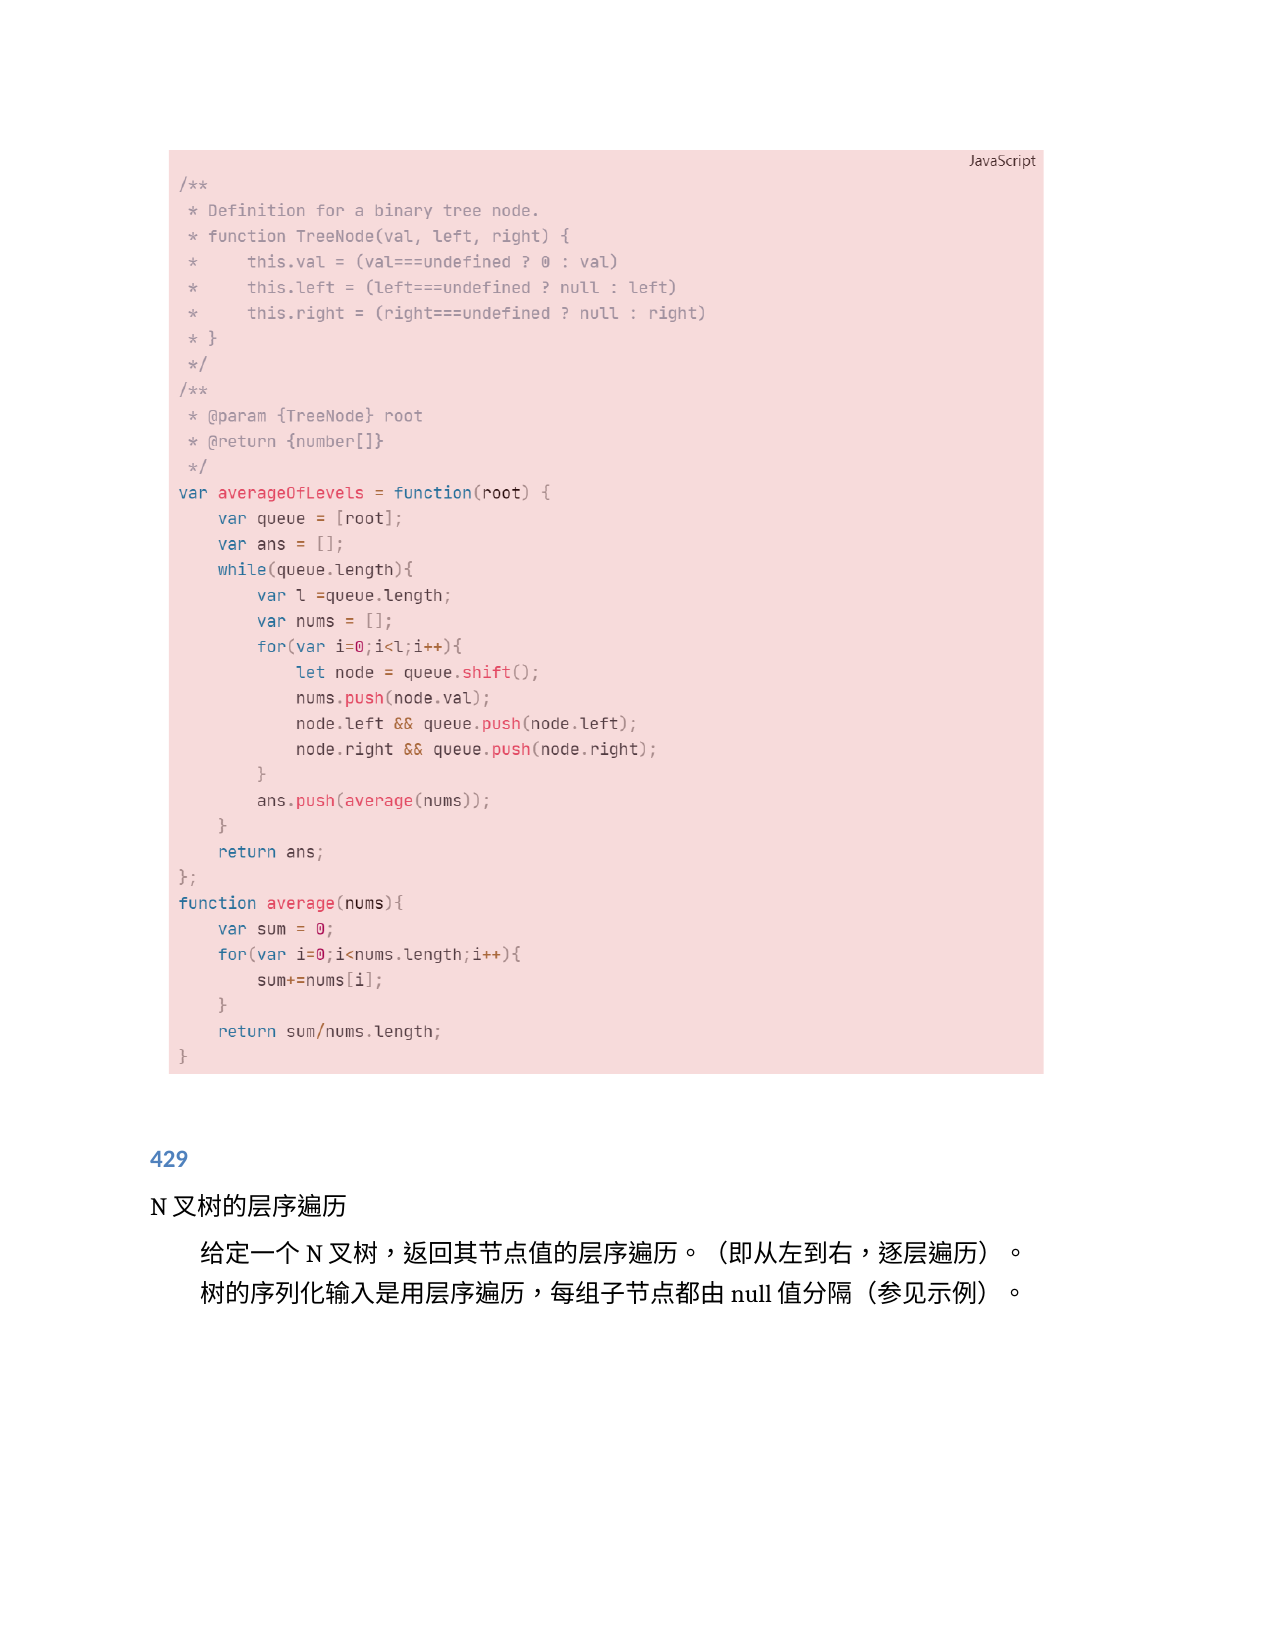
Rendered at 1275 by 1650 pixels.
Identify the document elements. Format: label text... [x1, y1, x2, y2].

text N叉树的层序遍历 [150, 1193, 1125, 1222]
text 树的序列化输入是用层序遍历，每组子节点都由 null 值分隔（参见示例）。 [200, 1279, 1075, 1308]
subtitle 429 [150, 1143, 1125, 1174]
text 给定一个 N 叉树，返回其节点值的层序遍历。（即从左到右，逐层遍历）。 [200, 1240, 1075, 1269]
picture [168, 150, 1044, 1074]
